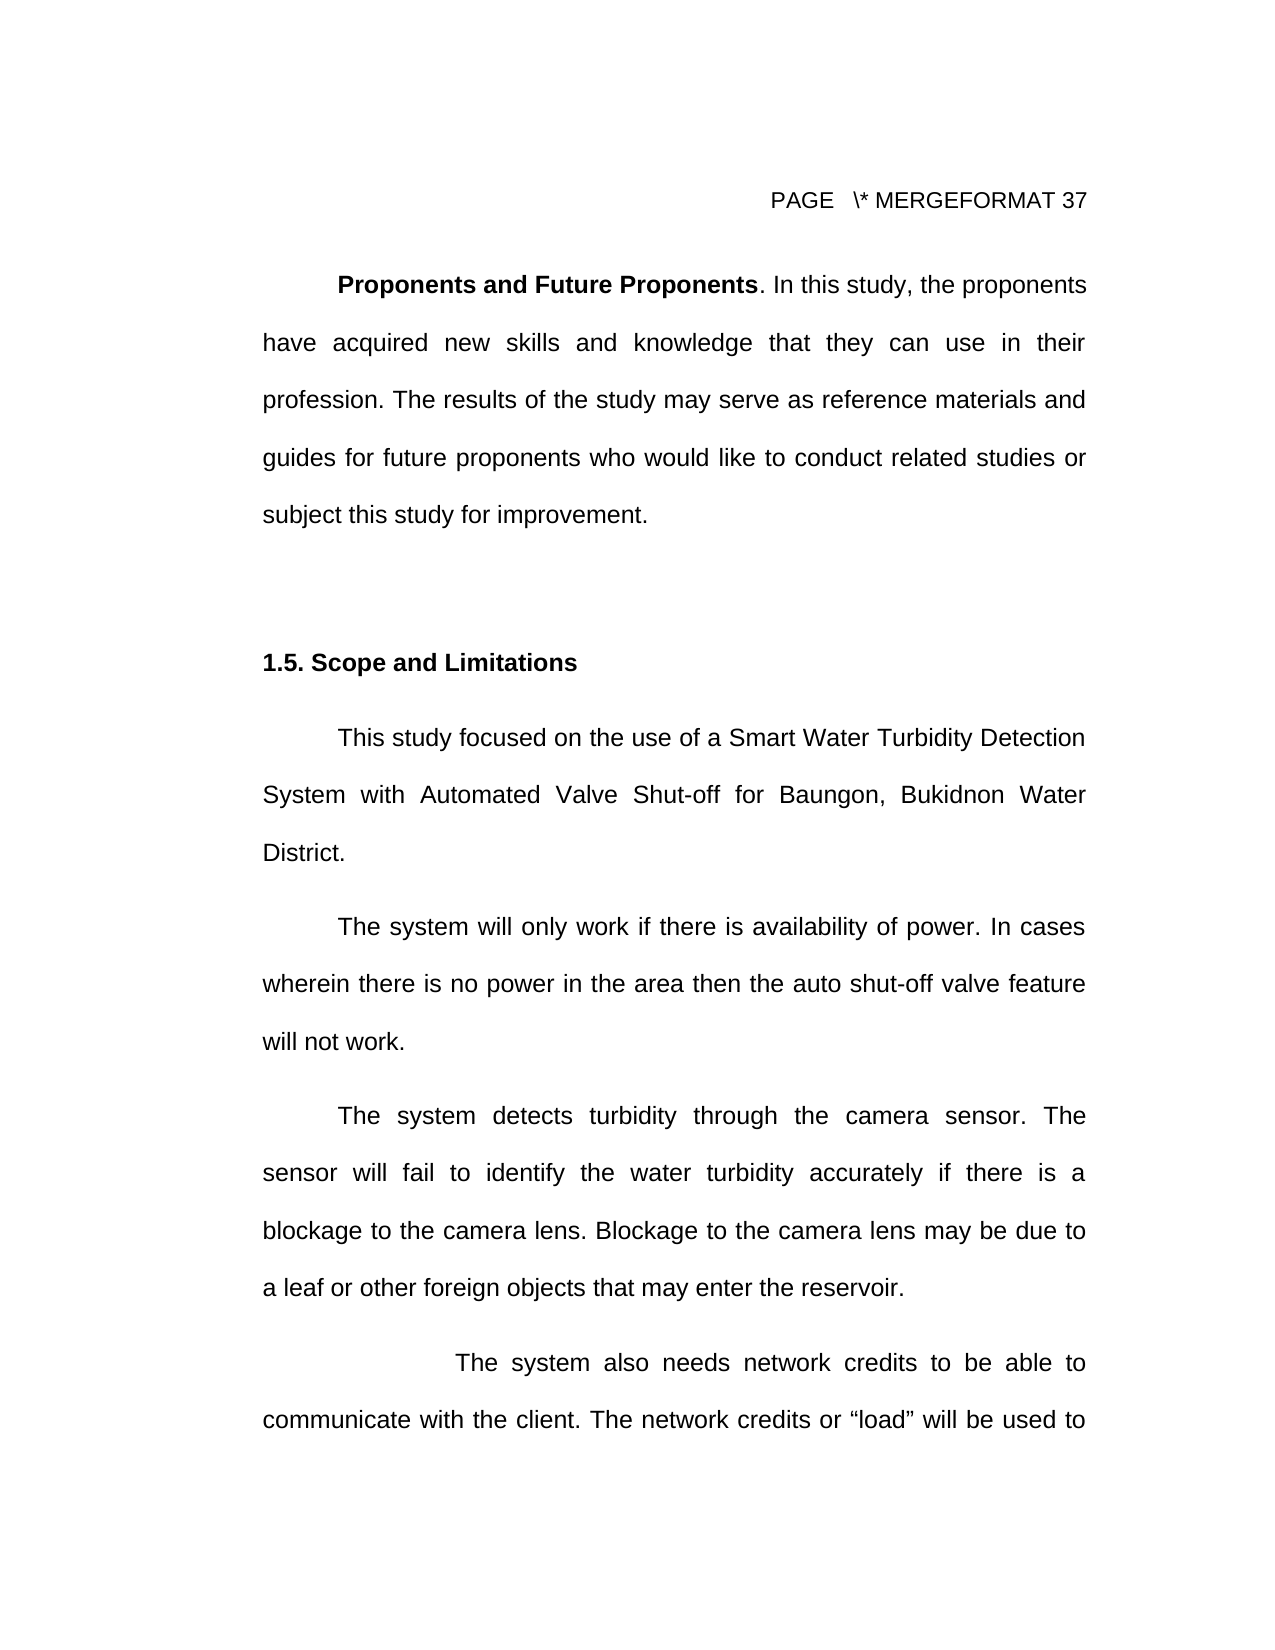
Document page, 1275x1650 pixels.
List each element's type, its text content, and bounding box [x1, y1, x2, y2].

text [262, 1347, 1087, 1434]
text The system will only work if there is availability of power. In cases wherein there is no power in the area then the auto shut-off valve feature will not work. [262, 912, 1087, 1055]
text The system detects turbidity through the camera sensor. The sensor will fail to identify the water turbidity accurately if there is a blockage to the camera lens. Blockage to the camera lens may be due to a leaf or other foreign objects that may enter the reservoir. [262, 1101, 1087, 1302]
text This study focused on the use of a Smart Water Turbidity Detection System with Automated Valve Shut-off for Baungon, Bukidnon Water District. [262, 722, 1087, 866]
text Proponents and Future Proponents. In this study, the proponents have acquired new skills and knowledge that they can use in their profession. The results of the study may serve as reference materials and guides for future proponents who would like to conduct related studies or subject this study for improvement. [262, 270, 1087, 529]
text 1.5. Scope and Limitations [262, 648, 1087, 677]
